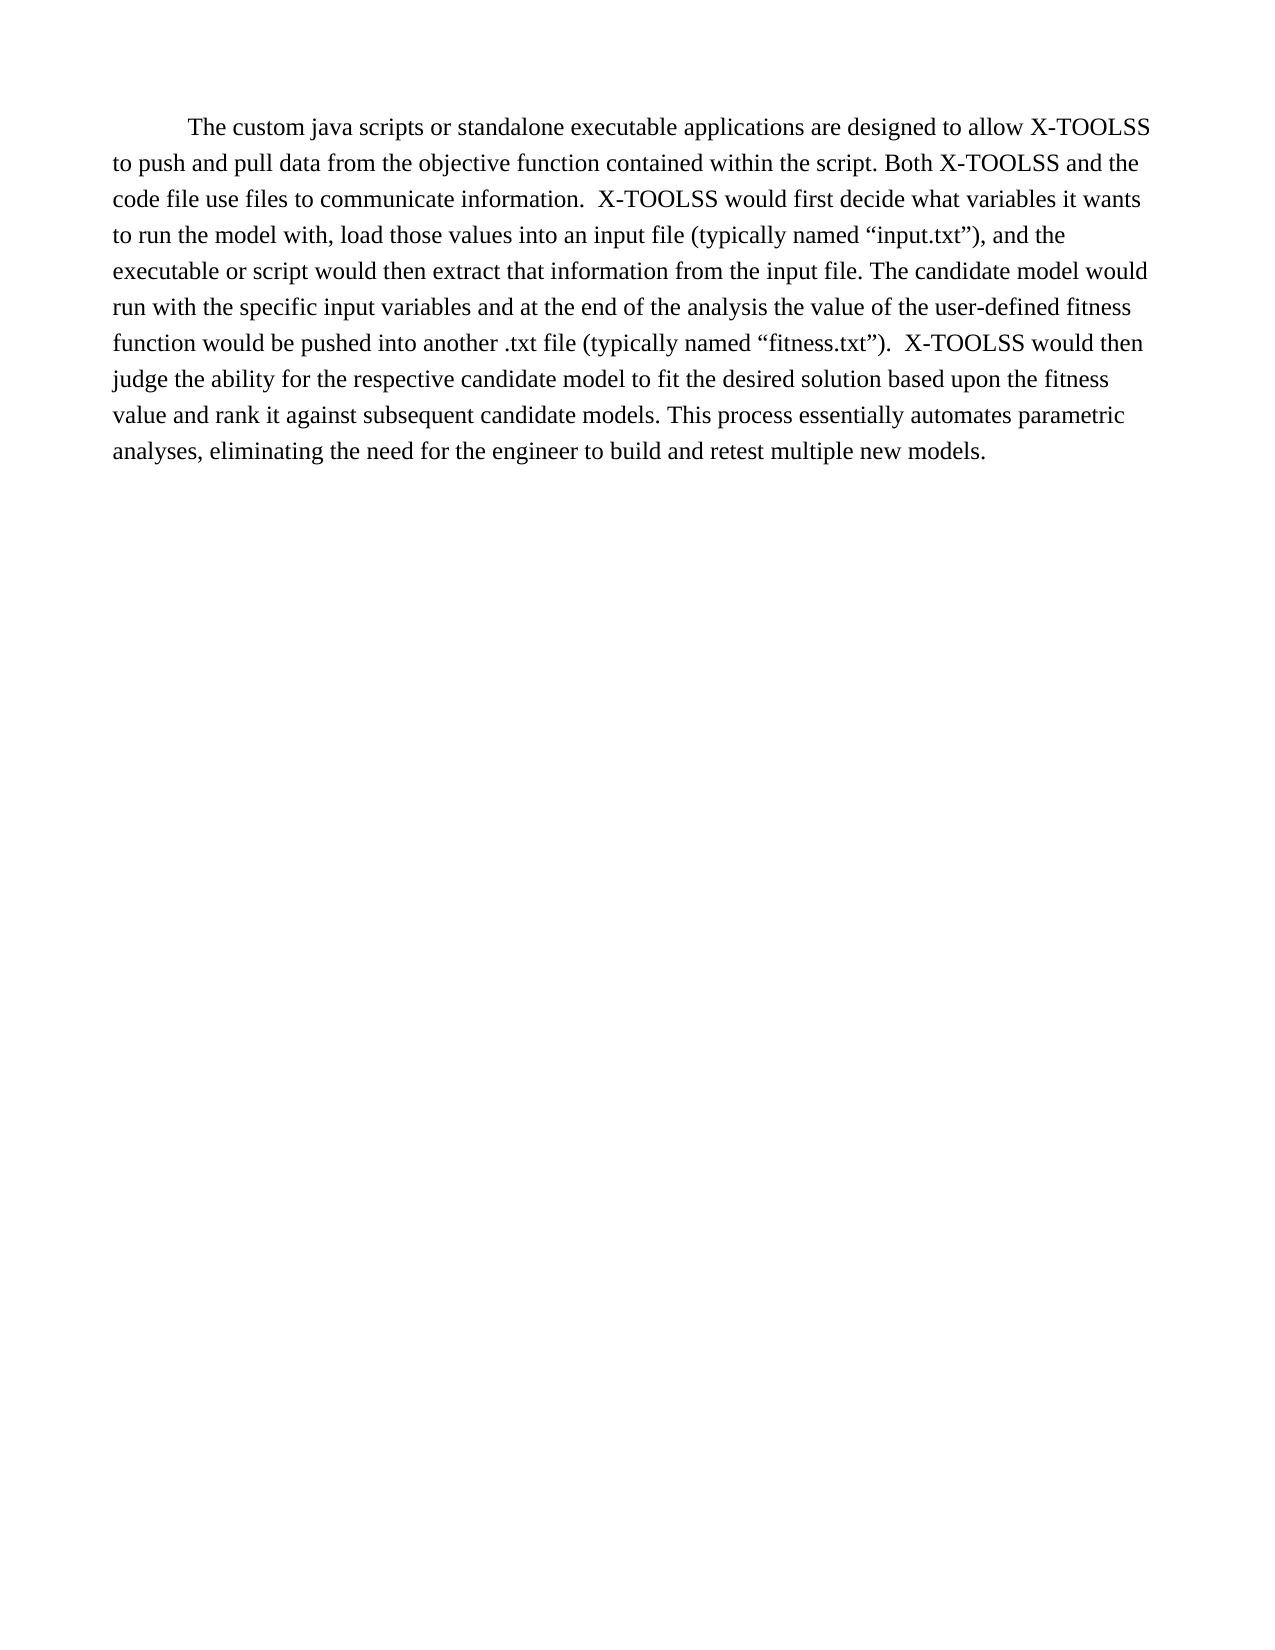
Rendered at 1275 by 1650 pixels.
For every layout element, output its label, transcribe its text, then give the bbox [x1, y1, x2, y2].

text The custom java scripts or standalone executable applications are designed to allow X-TOOLSS to push and pull data from the objective function contained within the script. Both X-TOOLSS and the code file use files to communicate information. X-TOOLSS would first decide what variables it wants to run the model with, load those values into an input file (typically named “input.txt”), and the executable or script would then extract that information from the input file. The candidate model would run with the specific input variables and at the end of the analysis the value of the user-defined fitness function would be pushed into another .txt file (typically named “fitness.txt”). X-TOOLSS would then judge the ability for the respective candidate model to fit the desired solution based upon the fitness value and rank it against subsequent candidate models. This process essentially automates parametric analyses, eliminating the need for the engineer to build and retest multiple new models. [112, 112, 1162, 465]
